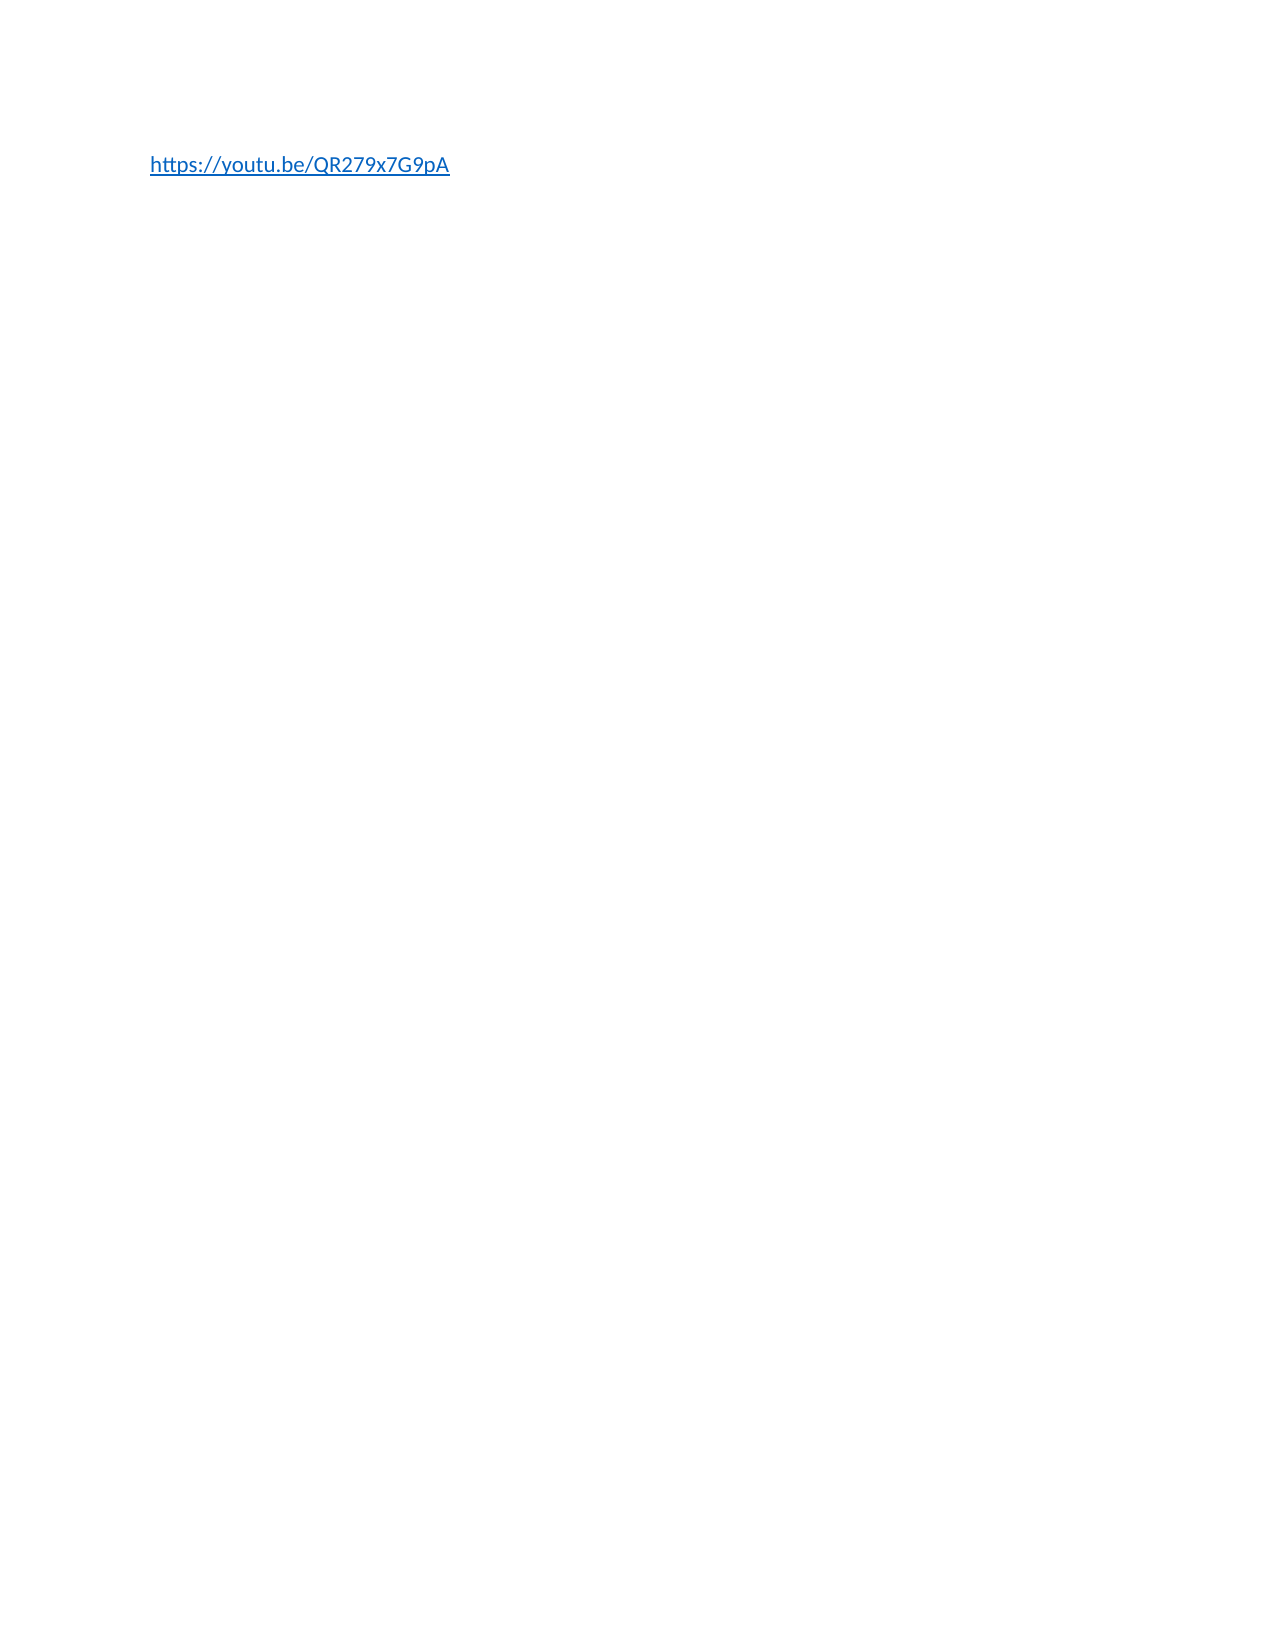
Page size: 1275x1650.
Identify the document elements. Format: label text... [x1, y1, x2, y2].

list https://youtu.be/QR279x7G9pA [150, 150, 1125, 178]
